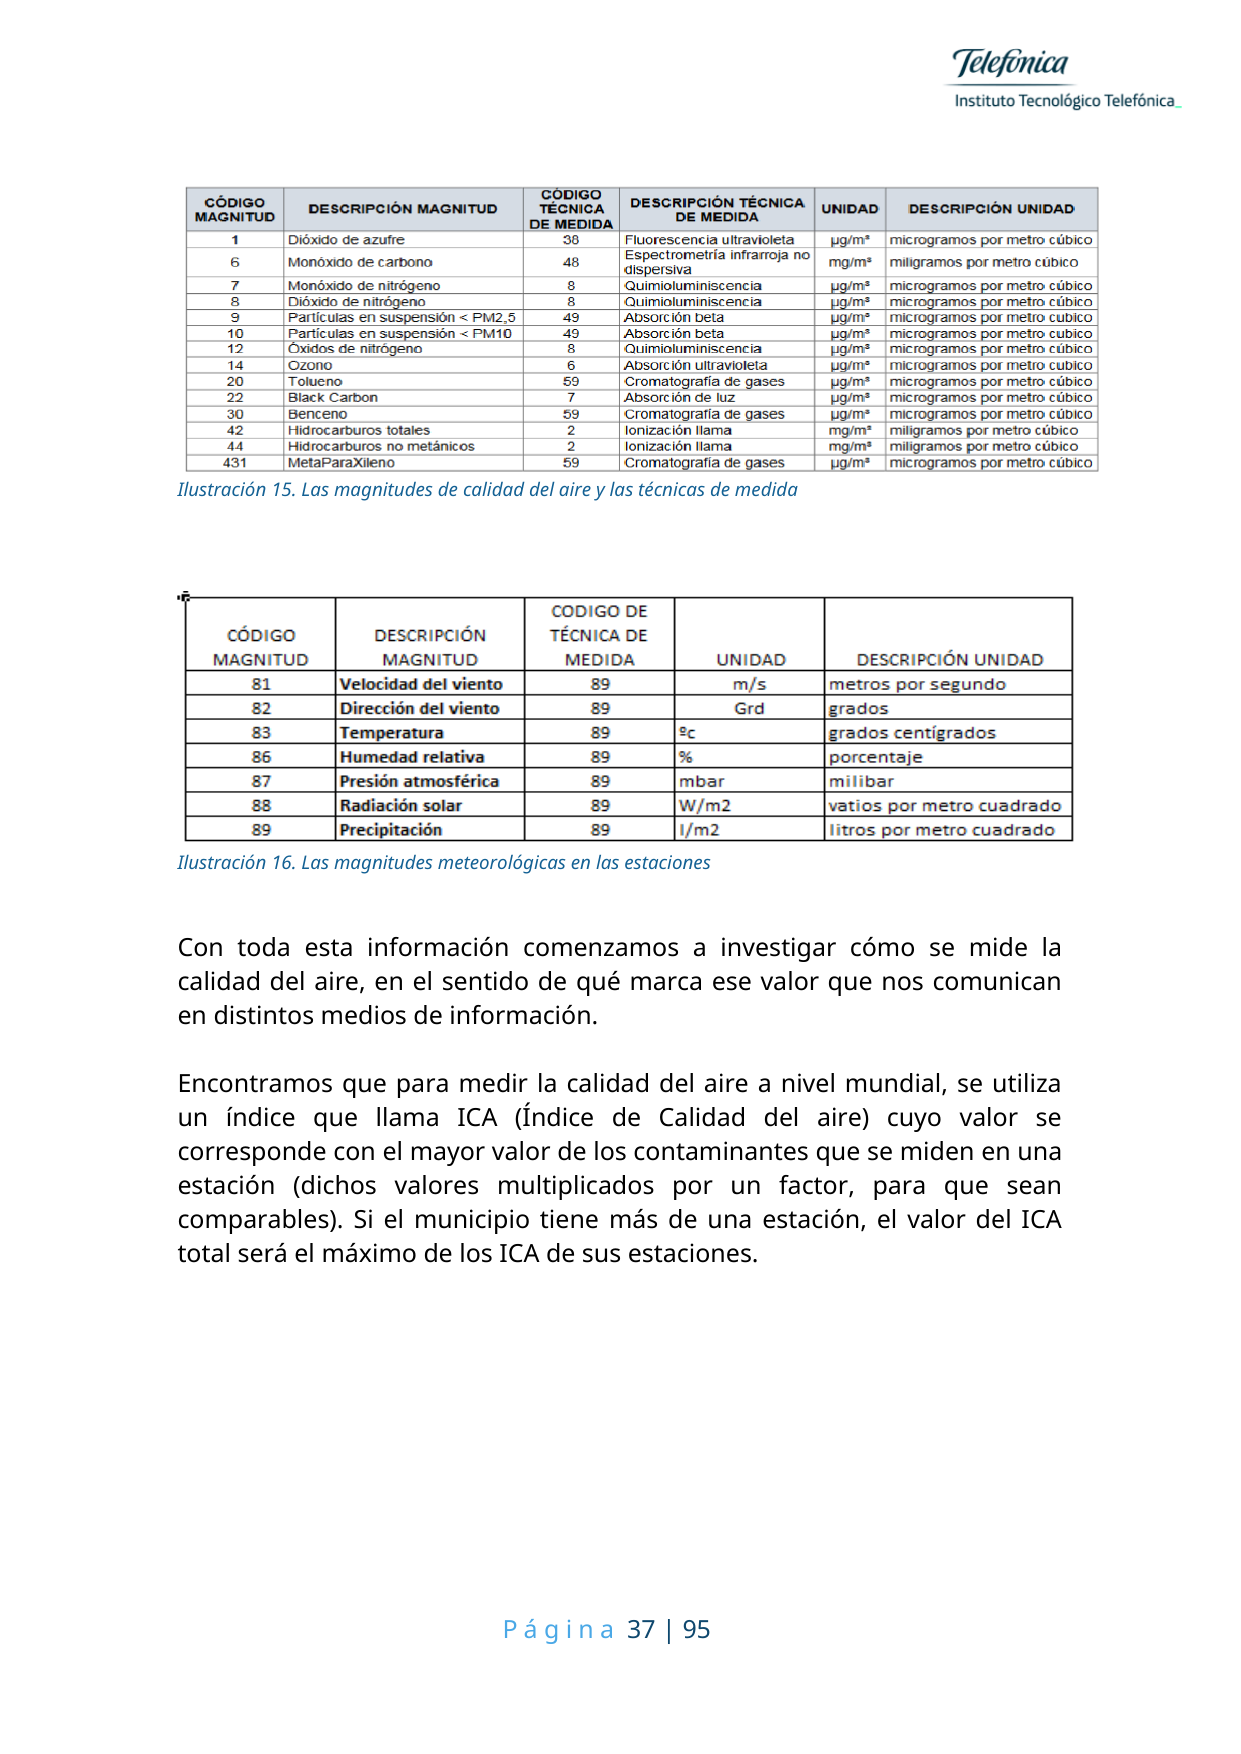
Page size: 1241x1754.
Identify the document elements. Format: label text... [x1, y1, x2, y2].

text Ilustración 16. Las magnitudes meteorológicas en las estaciones [177, 850, 1063, 875]
text Ilustración 15. Las magnitudes de calidad del aire y las técnicas de medida [177, 477, 1063, 502]
picture [177, 591, 1093, 850]
list Encontramos que para medir la calidad del aire a nivel mundial, se utiliza un índice que llama ICA (Índice de Calidad del aire) cuyo valor se corresponde con el mayor valor de los contaminantes que se miden en una estación (dichos valores multiplicados por un factor, para que sean comparables). Si el municipio tiene más de una estación, el valor del ICA total será el máximo de los ICA de sus estaciones. [177, 1066, 1063, 1270]
picture [892, 21, 1215, 128]
list Con toda esta información comenzamos a investigar cómo se mide la calidad del aire, en el sentido de qué marca ese valor que nos comunican en distintos medios de información. [177, 929, 1063, 1032]
picture [177, 181, 1104, 477]
